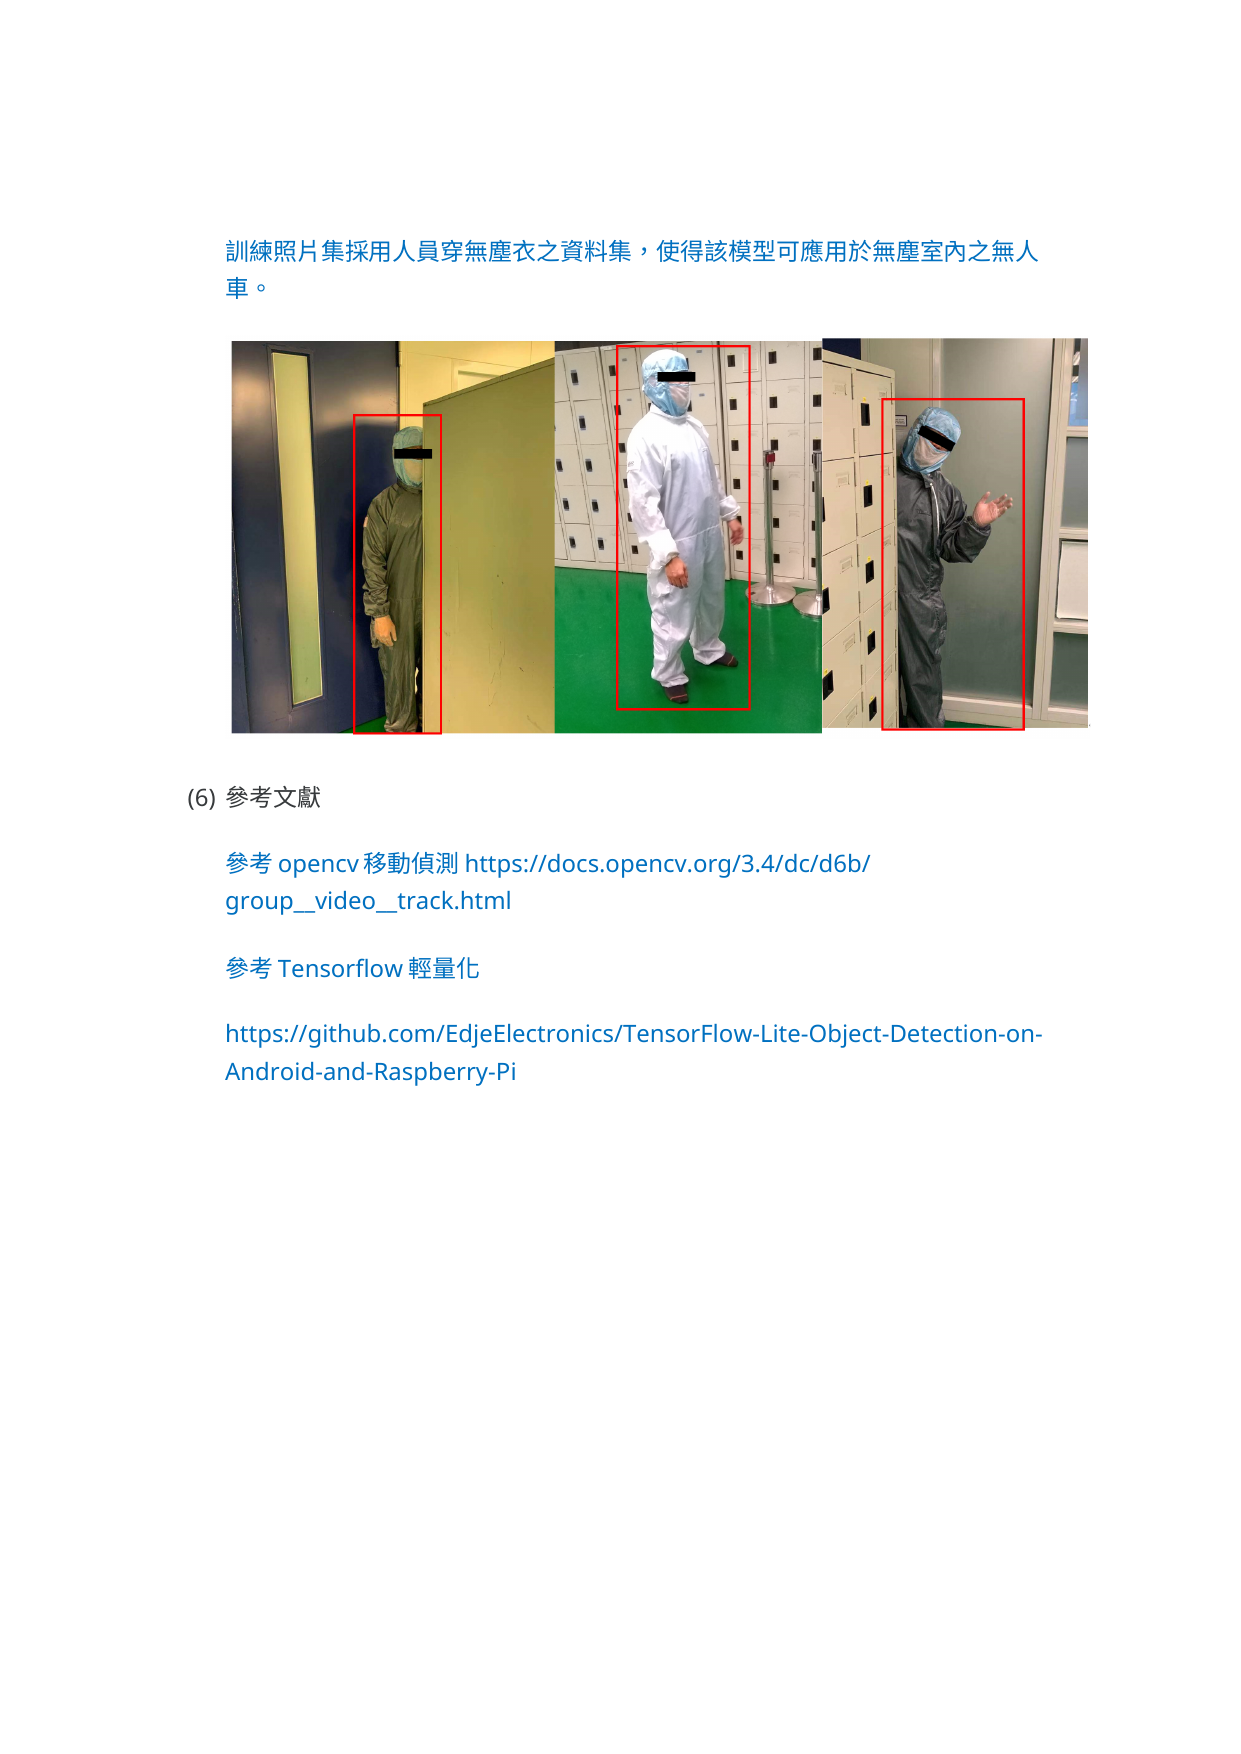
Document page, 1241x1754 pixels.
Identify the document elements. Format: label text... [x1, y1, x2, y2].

list 參考文獻 [187, 777, 1053, 814]
picture [225, 335, 1091, 739]
text 參考Tensorflow輕量化 [225, 948, 1053, 985]
text 訓練照片集採用人員穿無塵衣之資料集，使得該模型可應用於無塵室內之無人車。 [225, 231, 1053, 306]
text 參考opencv移動偵測https://docs.opencv.org/3.4/dc/d6b/group__video__track.html [225, 844, 1053, 919]
text https://github.com/EdjeElectronics/TensorFlow-Lite-Object-Detection-on-Android-and-Raspberry-Pi [225, 1014, 1053, 1089]
